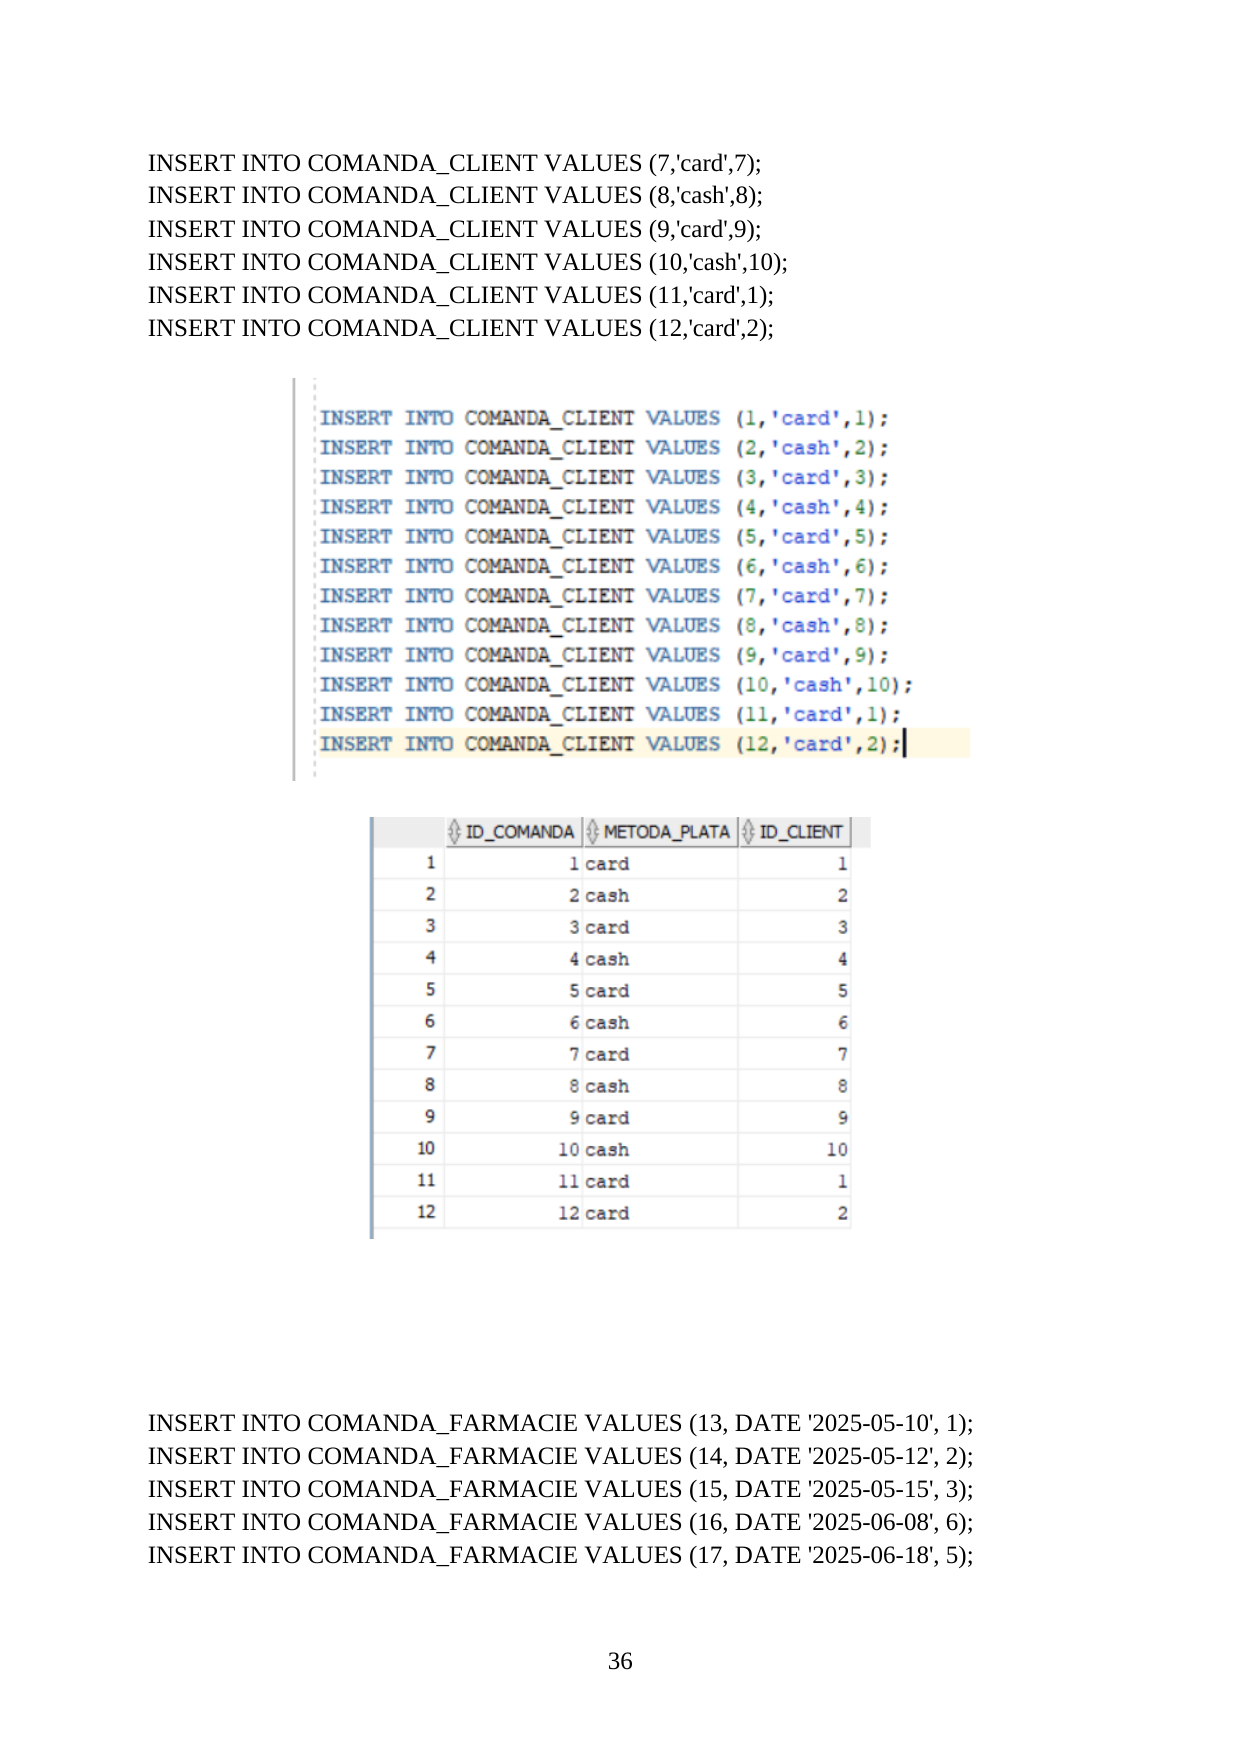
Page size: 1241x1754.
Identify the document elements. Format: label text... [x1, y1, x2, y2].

text INSERT INTO COMANDA_CLIENT VALUES (9,'card',9); [148, 214, 1093, 242]
text INSERT INTO COMANDA_CLIENT VALUES (12,'card',2); [148, 313, 1093, 341]
text INSERT INTO COMANDA_FARMACIE VALUES (15, DATE '2025-05-15', 3); [148, 1474, 1093, 1503]
text INSERT INTO COMANDA_CLIENT VALUES (10,'cash',10); [148, 247, 1093, 275]
text INSERT INTO COMANDA_CLIENT VALUES (7,'card',7); [148, 148, 1093, 176]
picture [369, 817, 871, 1239]
text INSERT INTO COMANDA_FARMACIE VALUES (16, DATE '2025-06-08', 6); [148, 1507, 1093, 1536]
text INSERT INTO COMANDA_FARMACIE VALUES (17, DATE '2025-06-18', 5); [148, 1540, 1093, 1569]
text INSERT INTO COMANDA_FARMACIE VALUES (13, DATE '2025-05-10', 1); [148, 1408, 1093, 1437]
text INSERT INTO COMANDA_CLIENT VALUES (11,'card',1); [148, 280, 1093, 308]
text INSERT INTO COMANDA_FARMACIE VALUES (14, DATE '2025-05-12', 2); [148, 1441, 1093, 1470]
text INSERT INTO COMANDA_CLIENT VALUES (8,'cash',8); [148, 181, 1093, 209]
picture [269, 378, 971, 781]
